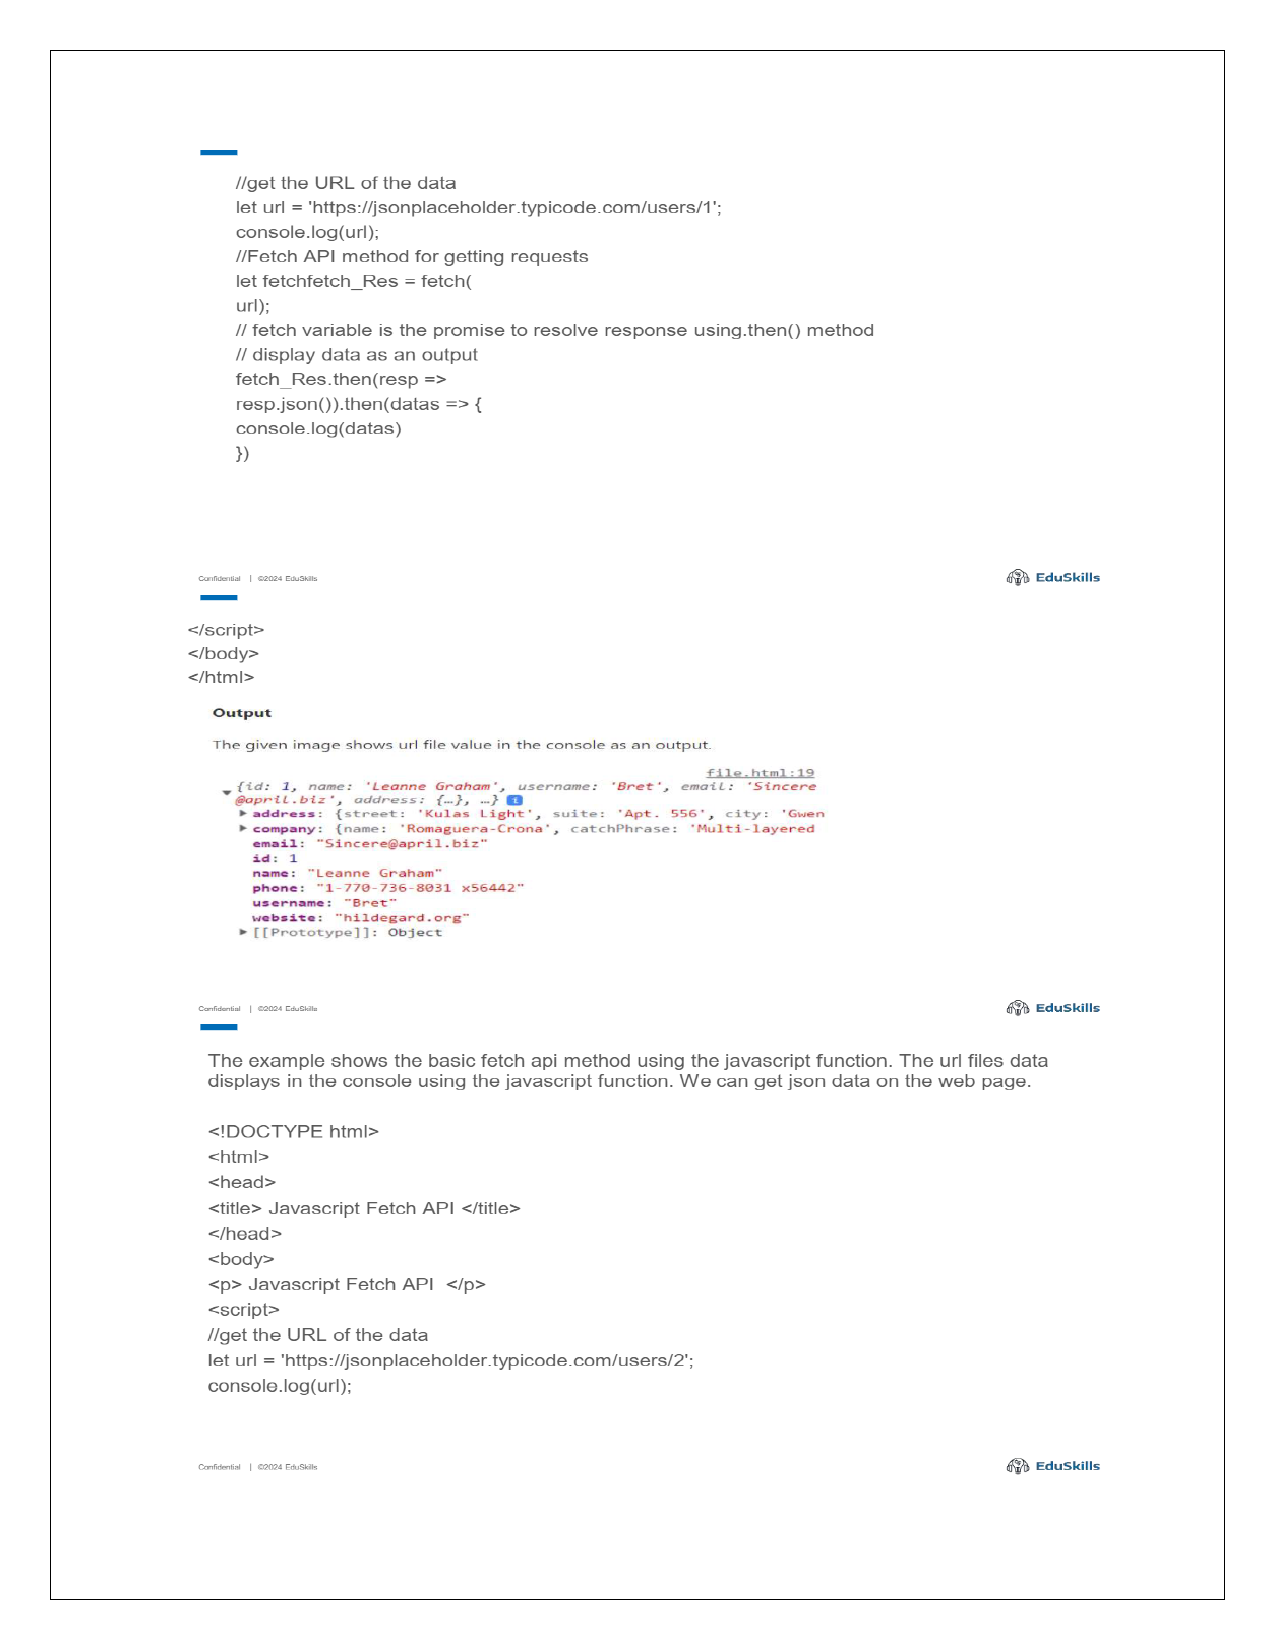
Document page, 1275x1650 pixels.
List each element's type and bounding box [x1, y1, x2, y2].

picture [150, 595, 1126, 1021]
picture [150, 1024, 1126, 1480]
picture [150, 150, 1126, 591]
